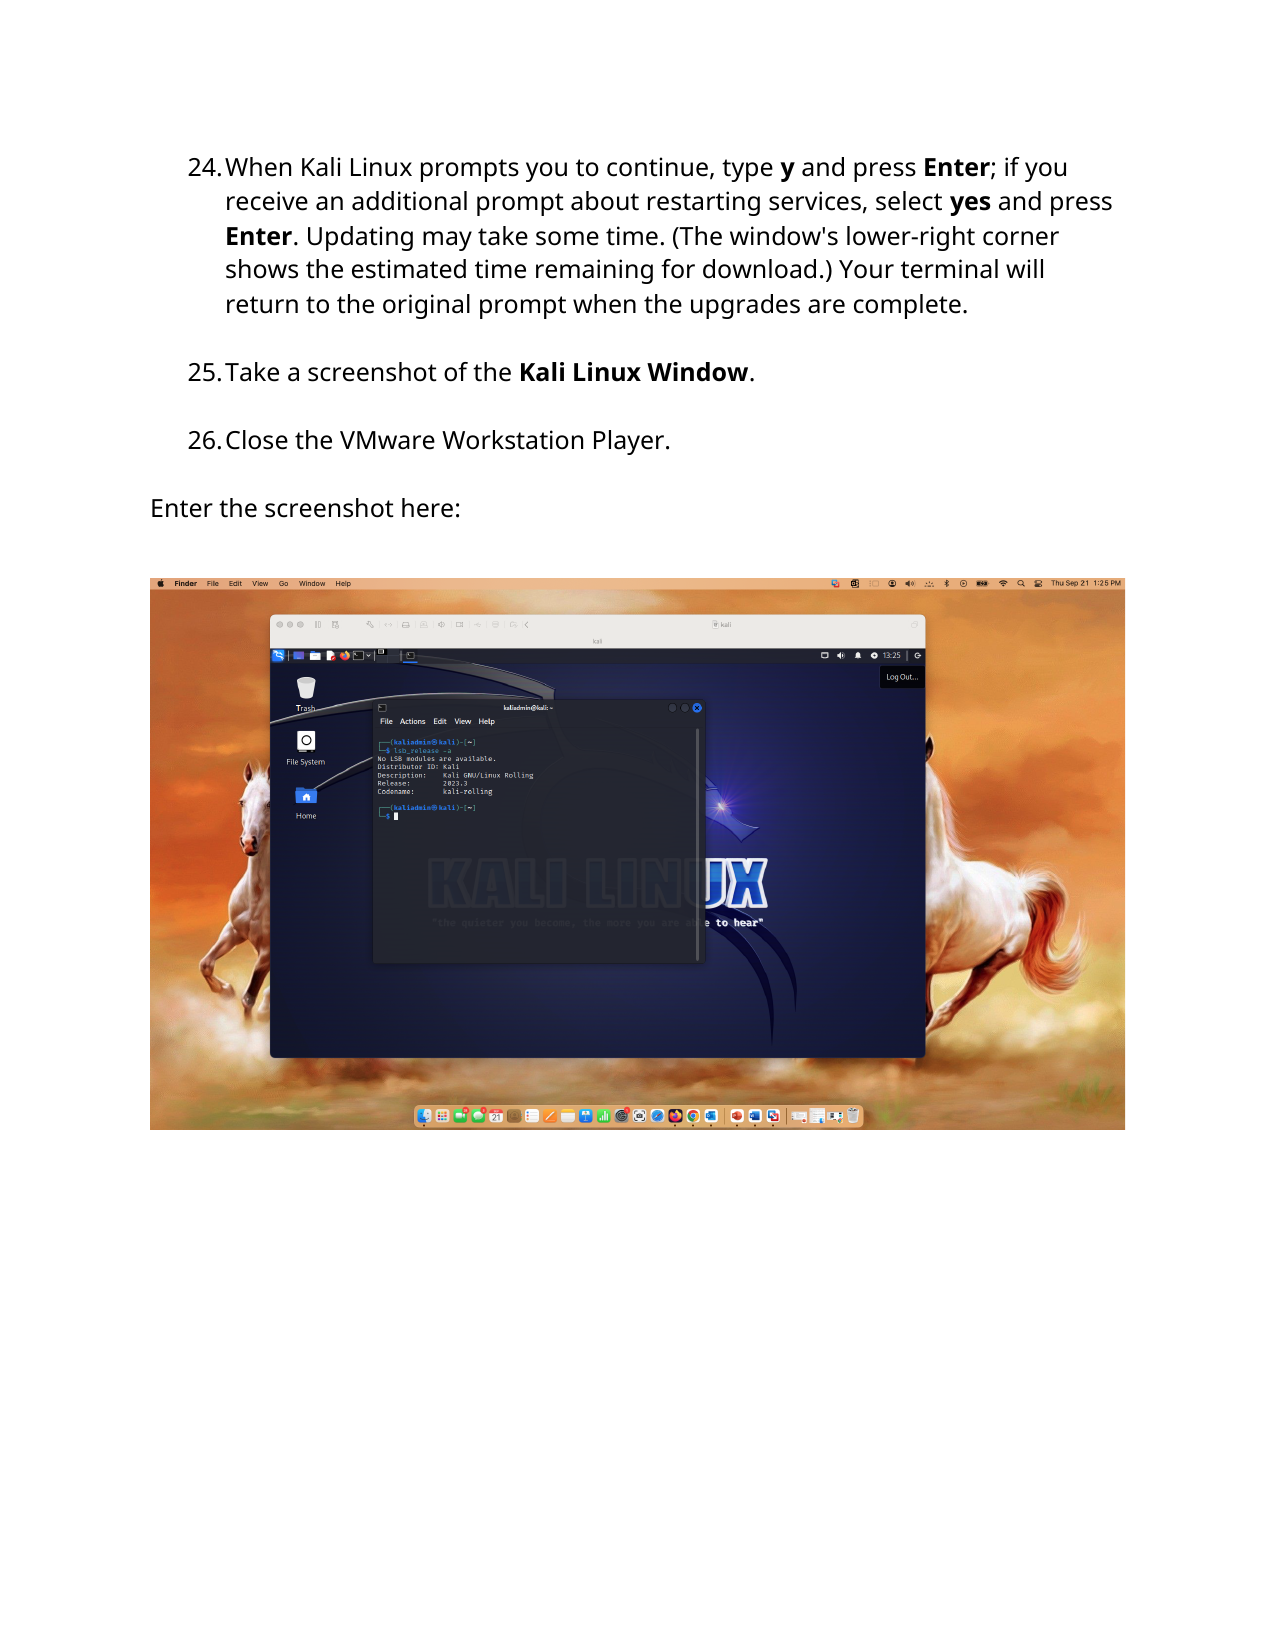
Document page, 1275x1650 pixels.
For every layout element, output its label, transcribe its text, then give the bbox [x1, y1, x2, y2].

list Take a screenshot of the Kali Linux Window. [187, 354, 1125, 388]
picture [150, 578, 1125, 1130]
text Enter the screenshot here: [150, 491, 1125, 525]
list Close the VMware Workstation Player. [187, 422, 1125, 457]
list When Kali Linux prompts you to continue, type y and press Enter; if you receive an additional prompt about restarting services, select yes and press Enter. Updating may take some time. (The window's lower-right corner shows the estimated time remaining for download.) Your terminal will return to the original prompt when the upgrades are complete. [187, 150, 1125, 320]
